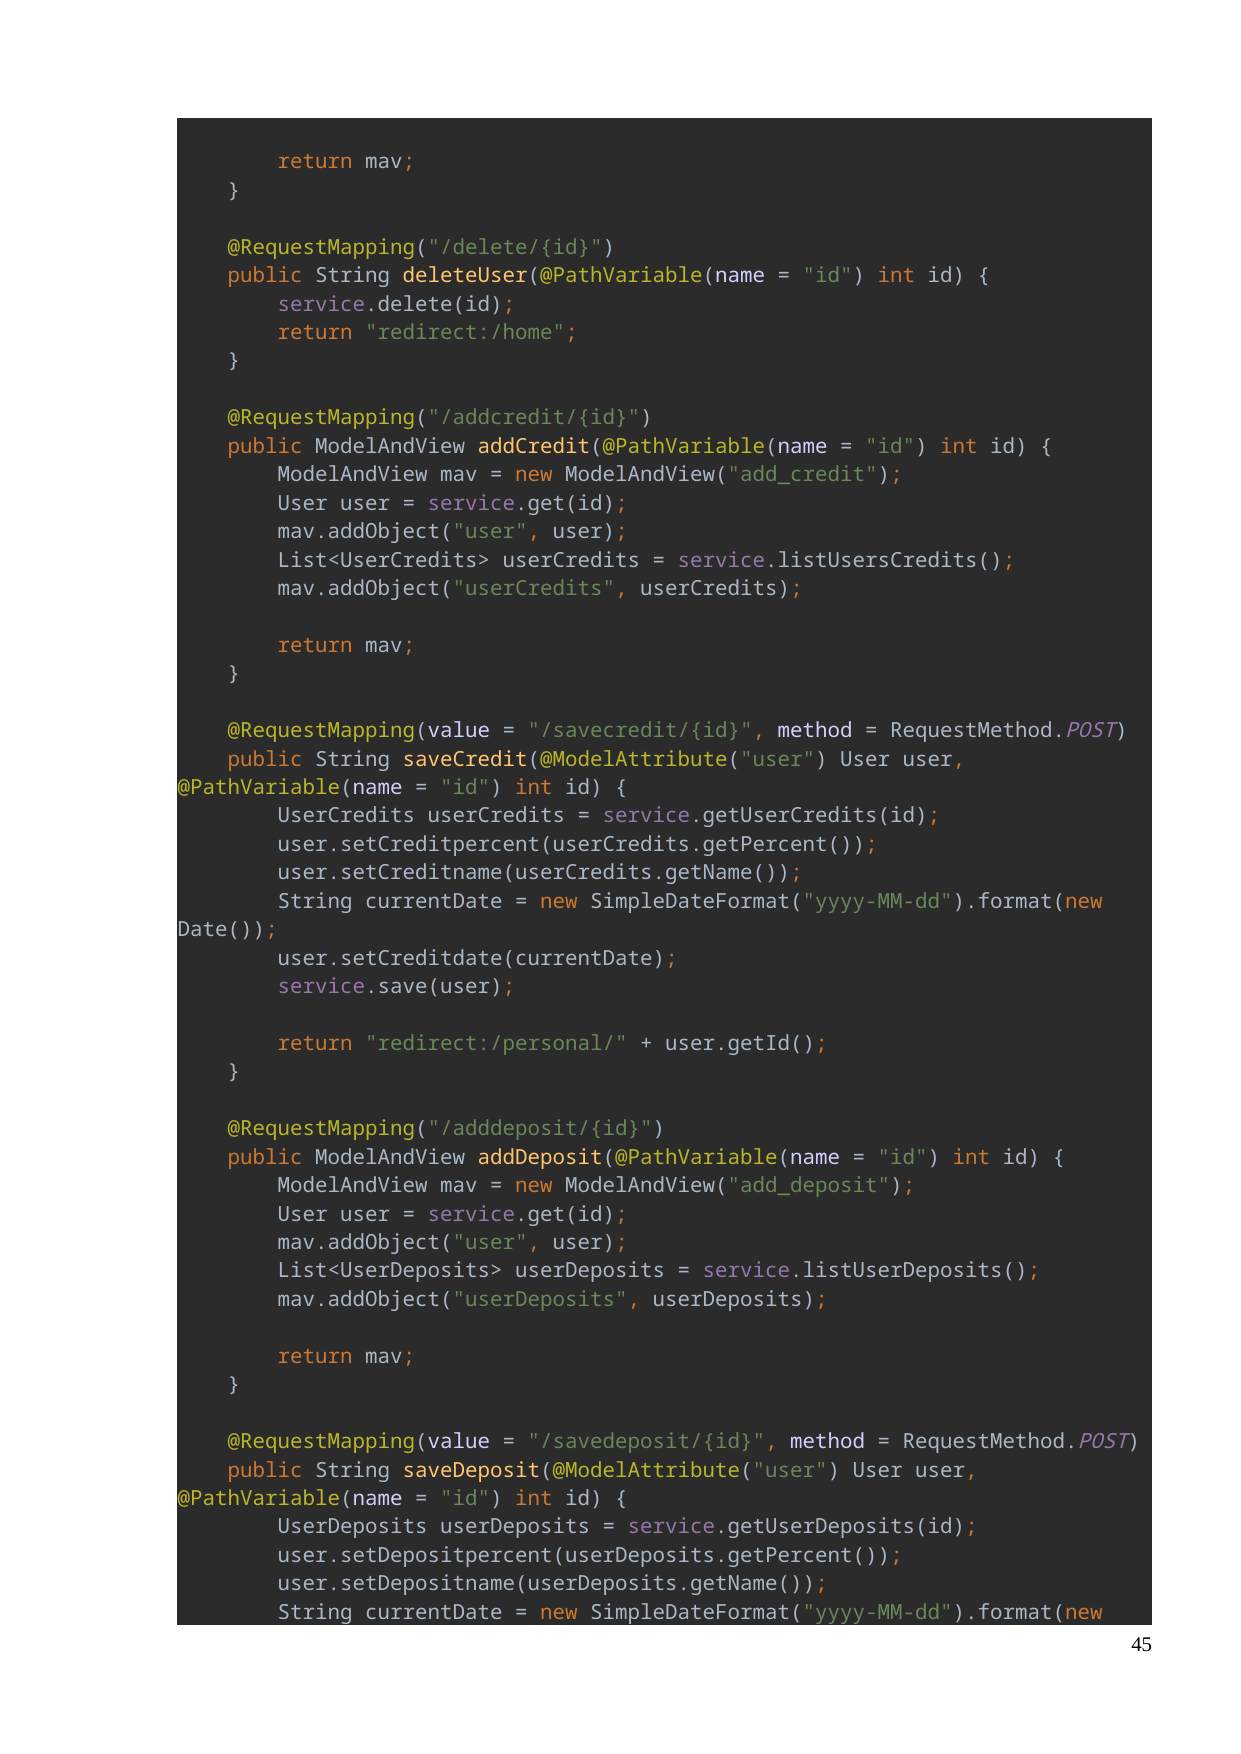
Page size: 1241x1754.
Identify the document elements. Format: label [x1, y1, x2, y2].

text [177, 118, 1152, 1625]
